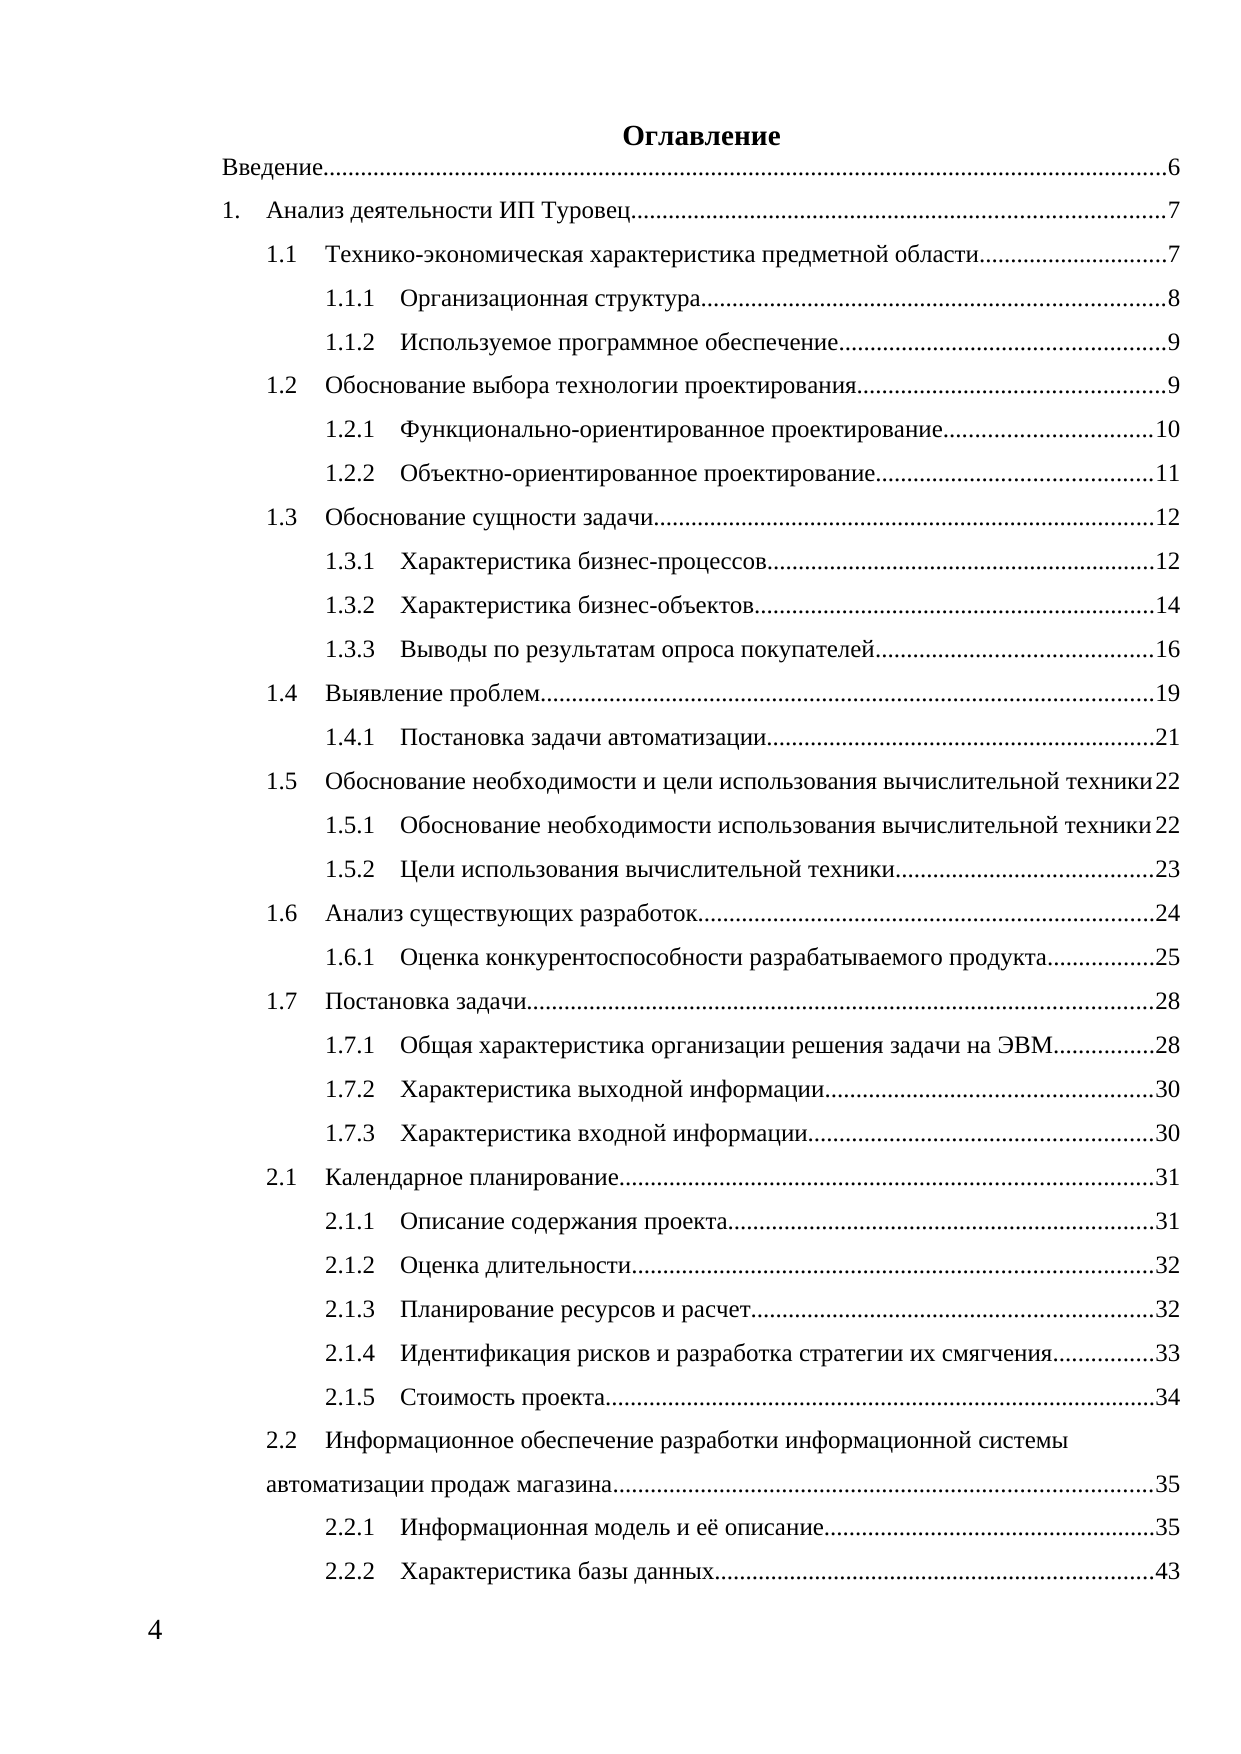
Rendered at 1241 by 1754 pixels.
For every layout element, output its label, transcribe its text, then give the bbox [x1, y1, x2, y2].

text 2.1.5 Стоимость проекта 34 [325, 1382, 1181, 1410]
text 1.4.1 Постановка задачи автоматизации 21 [325, 722, 1181, 751]
text 1.3.1 Характеристика бизнес-процессов 12 [325, 546, 1181, 575]
text 1.3.3 Выводы по результатам опроса покупателей 16 [325, 634, 1181, 663]
text 1.4 Выявление проблем 19 [266, 678, 1181, 707]
text 1.2.1 Функционально-ориентированное проектирование 10 [325, 414, 1181, 443]
text Введение 6 [222, 152, 1181, 180]
text 1.6 Анализ существующих разработок 24 [266, 898, 1181, 927]
text 1.6.1 Оценка конкурентоспособности разрабатываемого продукта 25 [325, 942, 1181, 971]
text 1.1 Технико-экономическая характеристика предметной области 7 [266, 239, 1181, 267]
text 1.3 Обоснование сущности задачи 12 [266, 502, 1181, 531]
text 1.3.2 Характеристика бизнес-объектов 14 [325, 590, 1181, 619]
text 2.1.4 Идентификация рисков и разработка стратегии их смягчения 33 [325, 1338, 1181, 1366]
text 2.1.3 Планирование ресурсов и расчет 32 [325, 1294, 1181, 1322]
text 1.1.1 Организационная структура 8 [325, 283, 1181, 311]
text 1.1.2 Используемое программное обеспечение 9 [325, 327, 1181, 355]
text 1.7.2 Характеристика выходной информации 30 [325, 1074, 1181, 1103]
text 2.2.2 Характеристика базы данных 43 [325, 1556, 1181, 1584]
text 2.1.2 Оценка длительности 32 [325, 1250, 1181, 1278]
text 1.2.2 Объектно-ориентированное проектирование 11 [325, 458, 1181, 487]
text Оглавление [148, 118, 1181, 152]
text 1. Анализ деятельности ИП Туровец 7 [222, 195, 1181, 223]
text 1.7.1 Общая характеристика организации решения задачи на ЭВМ 28 [325, 1030, 1181, 1059]
text 2.2.1 Информационная модель и её описание 35 [325, 1512, 1181, 1541]
text 1.7.3 Характеристика входной информации 30 [325, 1118, 1181, 1147]
text 2.2 Информационное обеспечение разработки информационной системы автоматизации продаж магазина 35 [266, 1426, 1181, 1497]
text 1.7 Постановка задачи 28 [266, 986, 1181, 1015]
text 2.1.1 Описание содержания проекта 31 [325, 1206, 1181, 1234]
text 1.5.1 Обоснование необходимости использования вычислительной техники 22 [325, 810, 1181, 839]
text 2.1 Календарное планирование 31 [266, 1162, 1181, 1191]
text 1.2 Обоснование выбора технологии проектирования 9 [266, 371, 1181, 399]
text 1.5 Обоснование необходимости и цели использования вычислительной техники 22 [266, 766, 1181, 795]
text 1.5.2 Цели использования вычислительной техники 23 [325, 854, 1181, 883]
